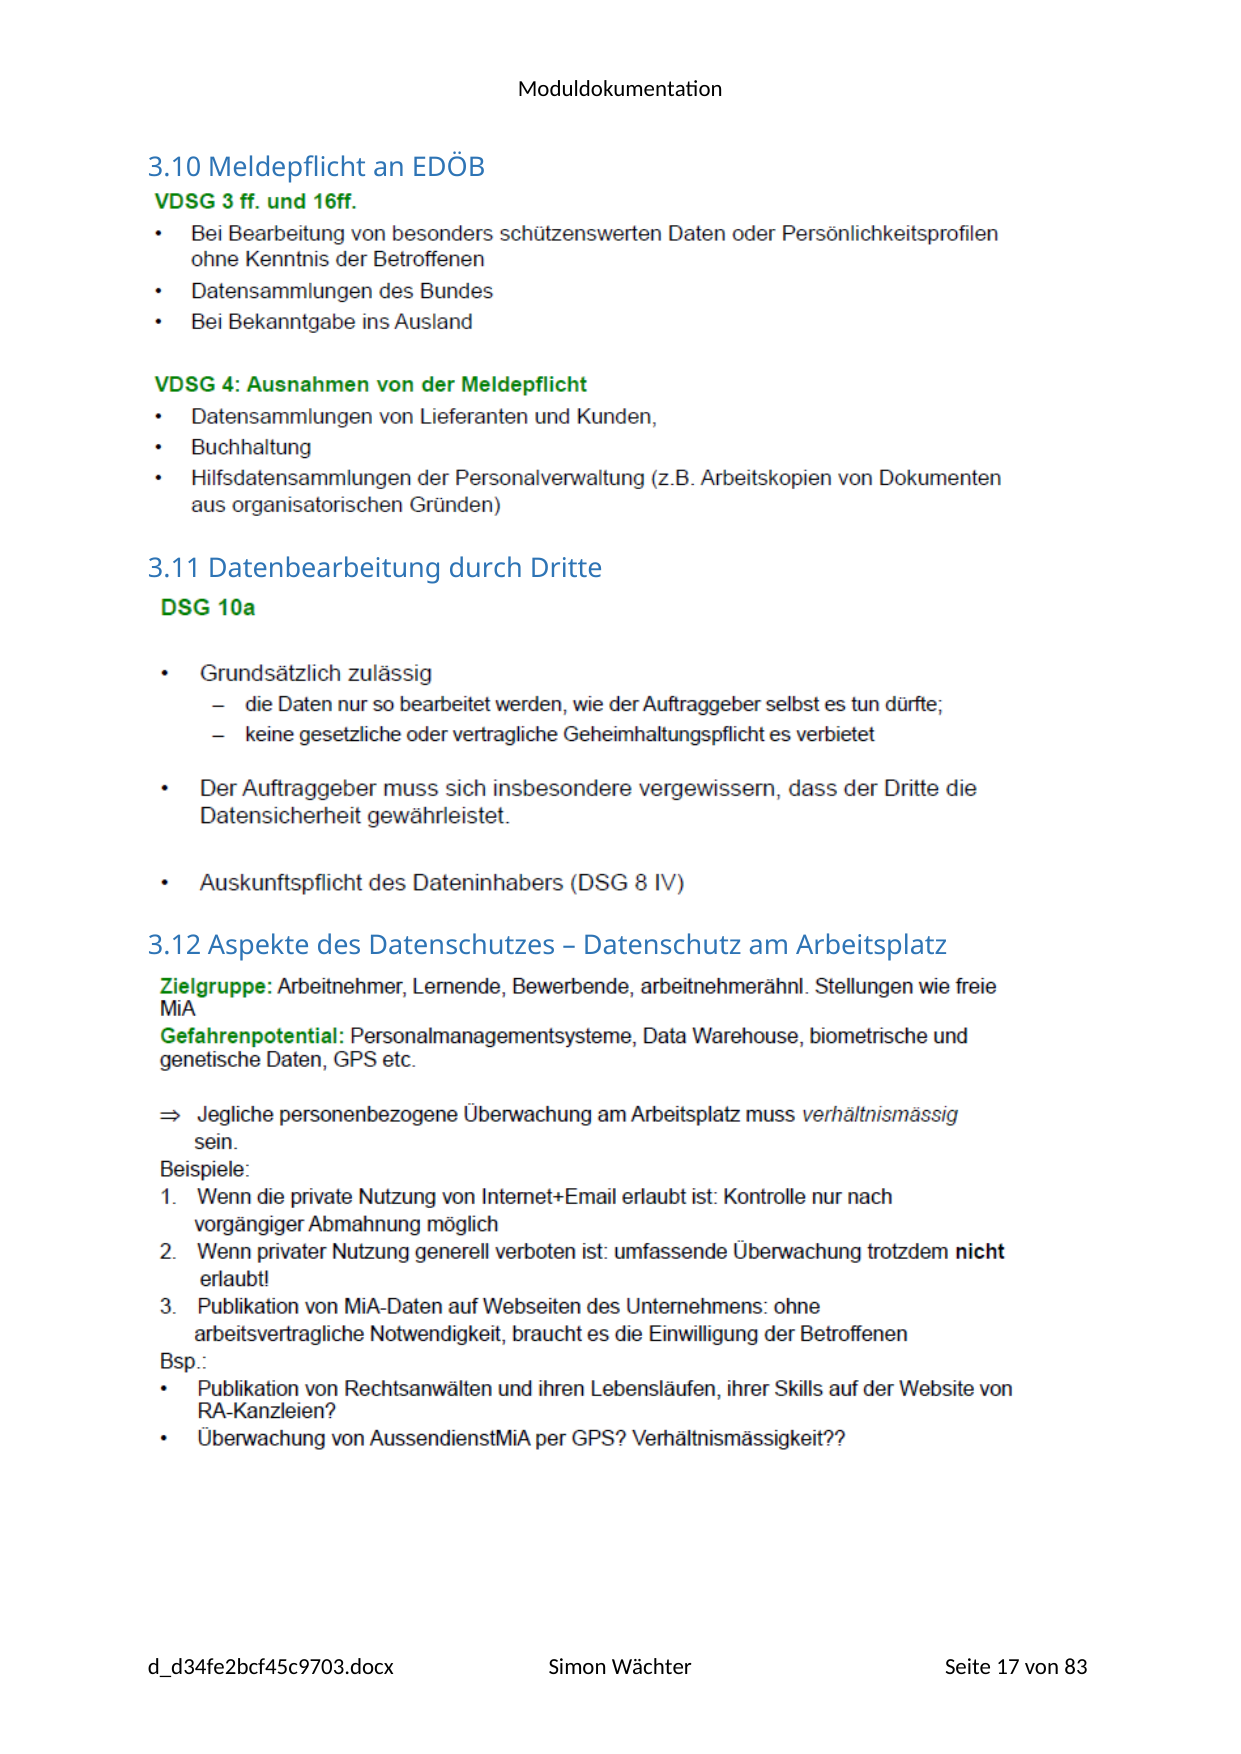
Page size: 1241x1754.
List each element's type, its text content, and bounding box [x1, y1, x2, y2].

picture [147, 187, 1025, 530]
picture [147, 965, 1034, 1464]
picture [147, 588, 989, 907]
subtitle Aspekte des Datenschutzes – Datenschutz am Arbeitsplatz [148, 926, 1093, 962]
subtitle Datenbearbeitung durch Dritte [148, 548, 1093, 585]
subtitle Meldepflicht an EDÖB [148, 148, 1093, 184]
